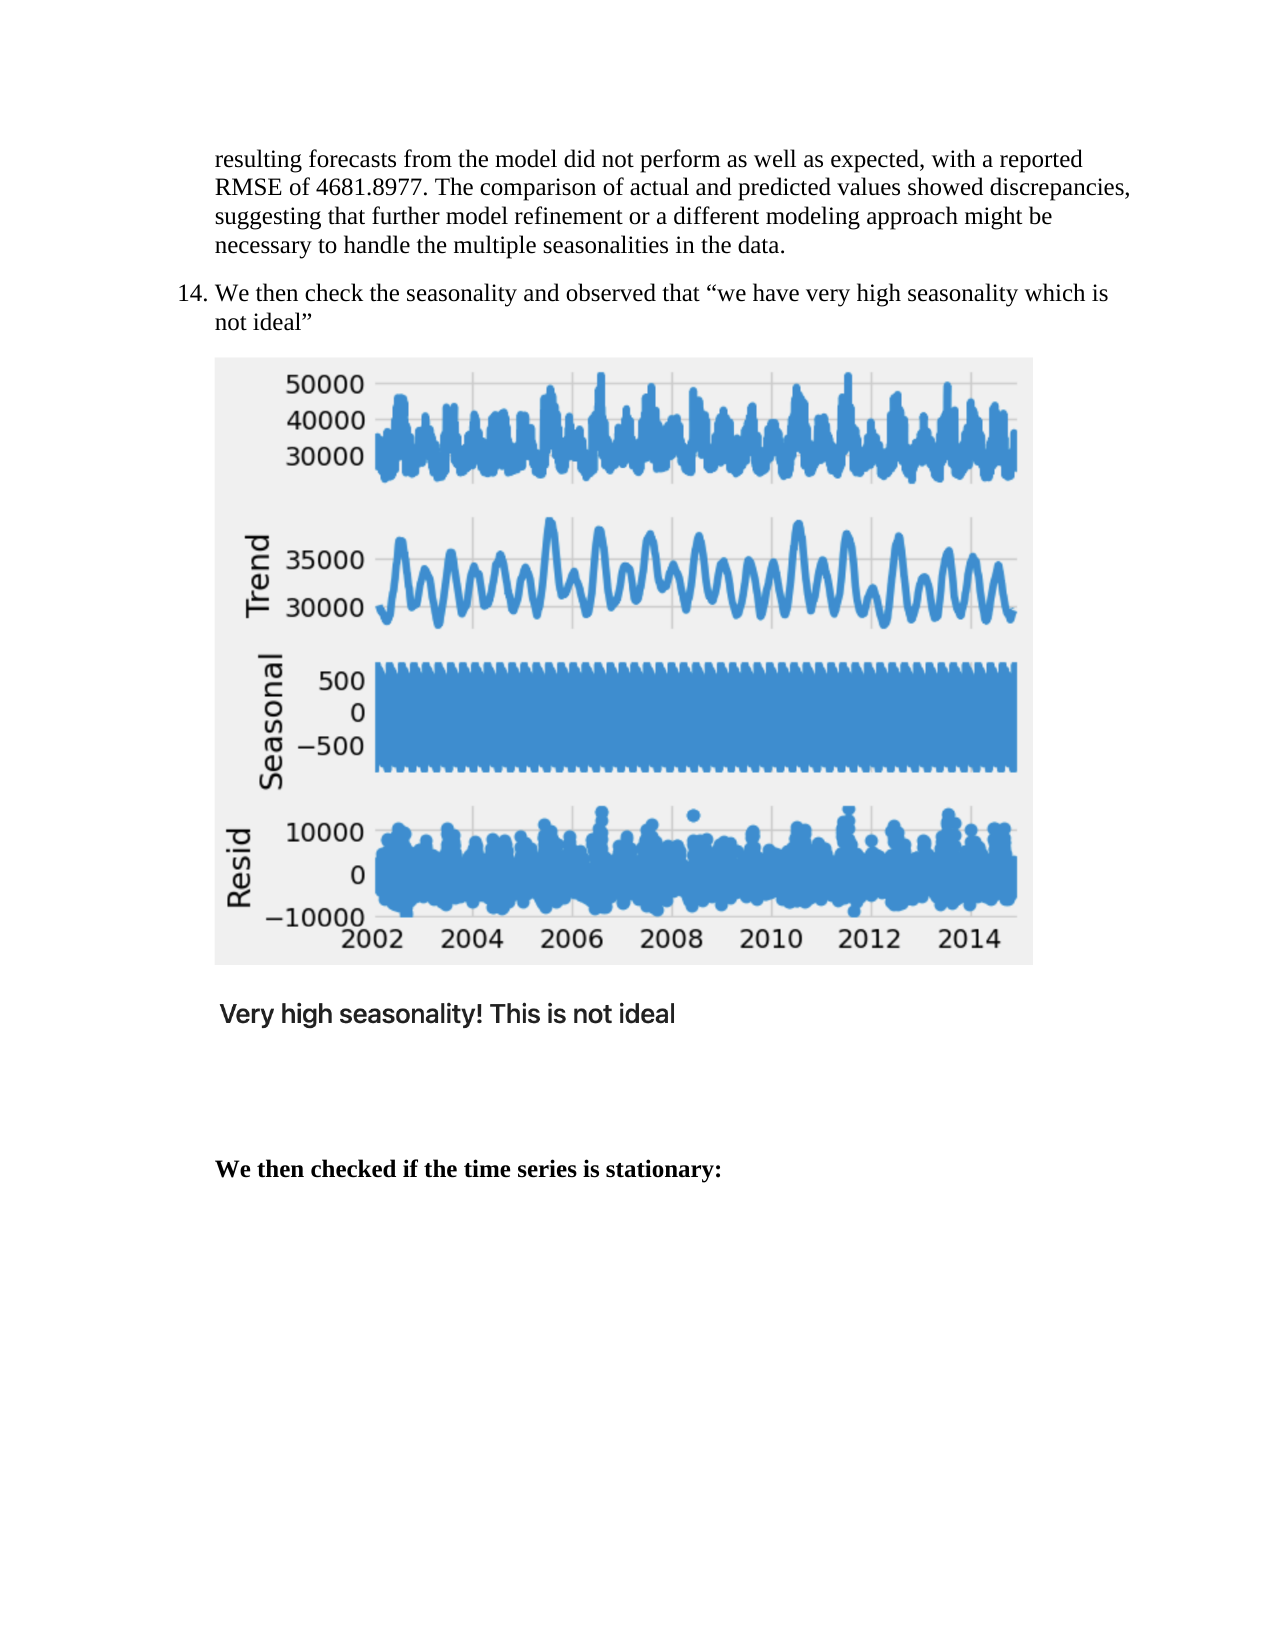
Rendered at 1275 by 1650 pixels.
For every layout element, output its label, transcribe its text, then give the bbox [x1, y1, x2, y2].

picture [214, 354, 1046, 1040]
subtitle We then checked if the time series is stationary: [214, 1154, 1133, 1183]
subtitle We then check the seasonality and observed that “we have very high seasonality which is not ideal” [177, 278, 1133, 335]
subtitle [214, 144, 1133, 259]
